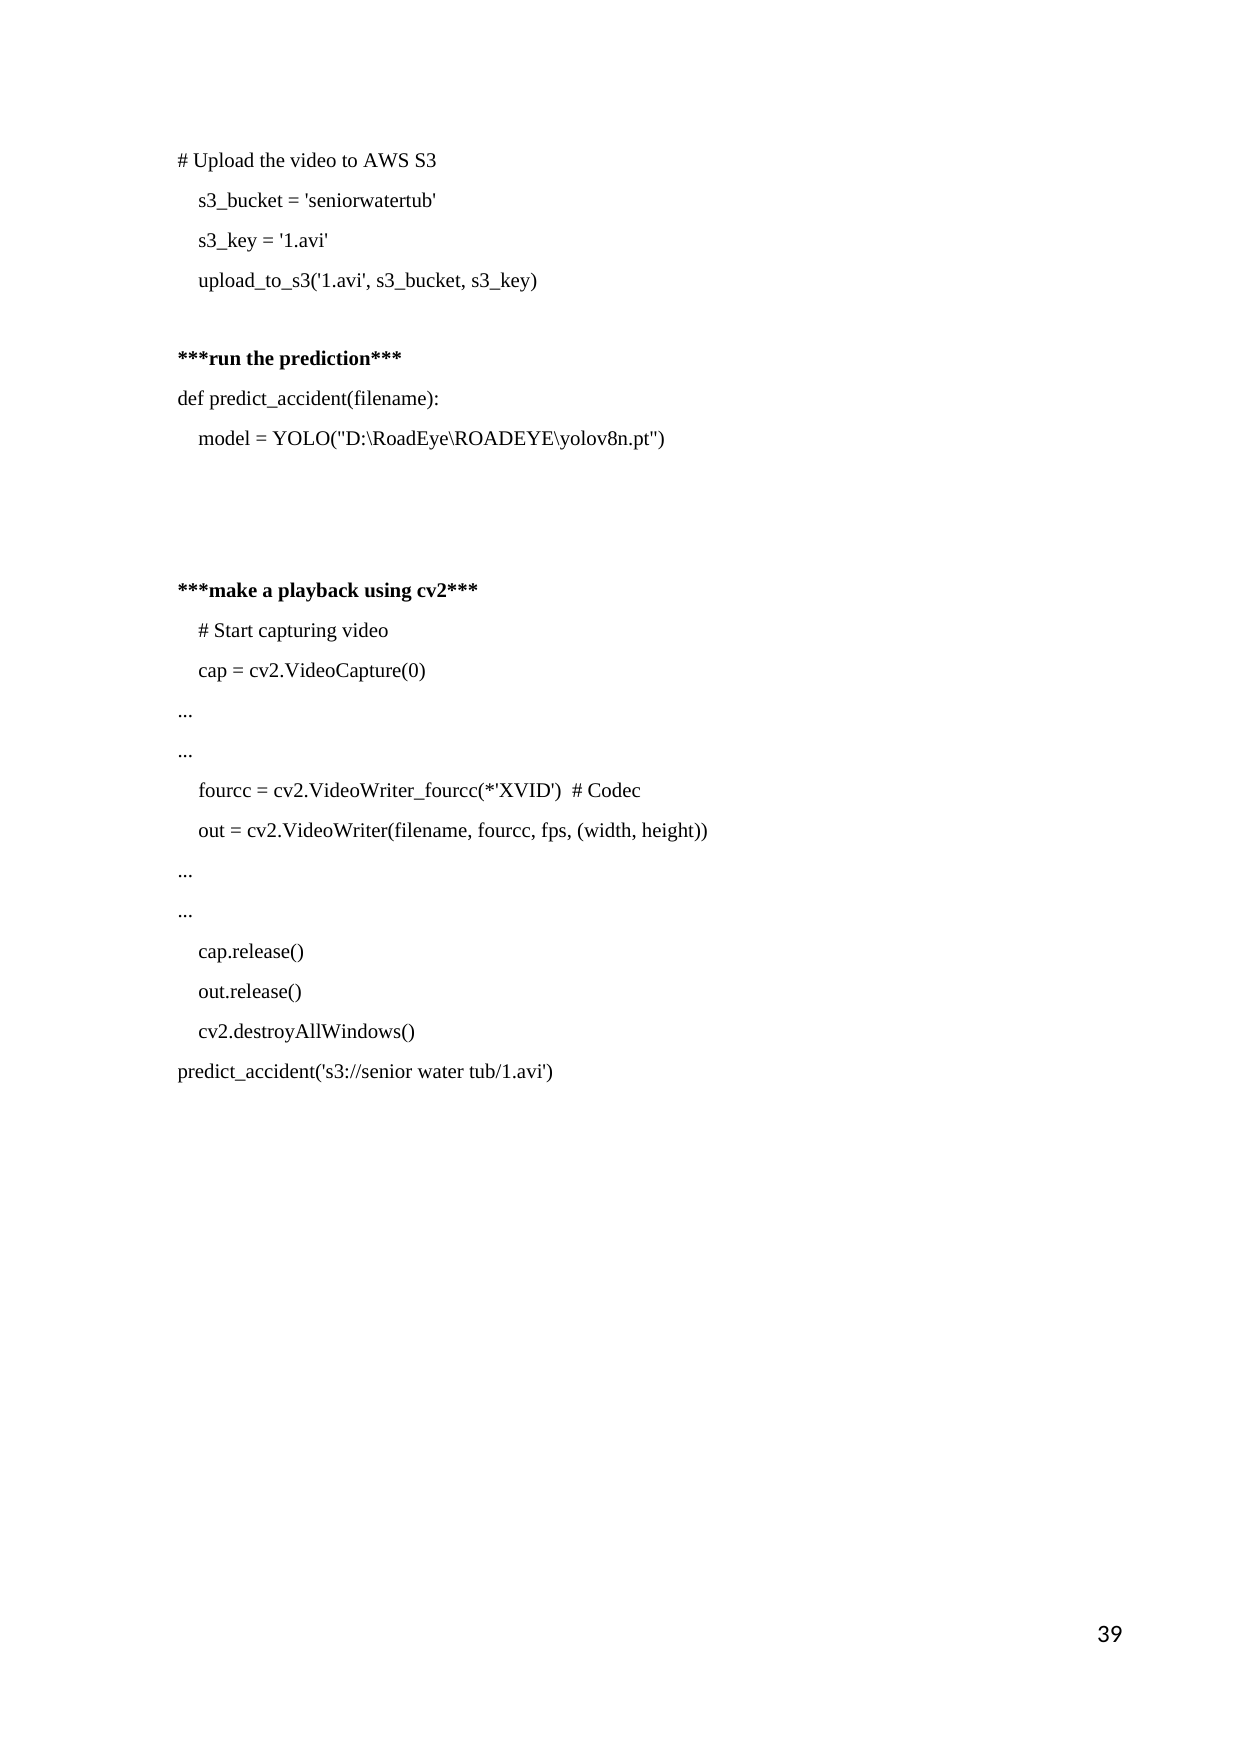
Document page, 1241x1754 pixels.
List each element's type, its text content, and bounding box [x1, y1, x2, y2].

text def predict_accident(filename): [177, 386, 1122, 409]
text ... [177, 738, 1122, 762]
text s3_key = '1.avi' [177, 228, 1122, 252]
text out = cv2.VideoWriter(filename, fourcc, fps, (width, height)) [177, 818, 1122, 842]
text upload_to_s3('1.avi', s3_bucket, s3_key) [177, 268, 1122, 292]
text fourcc = cv2.VideoWriter_fourcc(*'XVID') # Codec [177, 778, 1122, 802]
text ... [177, 858, 1122, 882]
text cv2.destroyAllWindows() [177, 1019, 1122, 1043]
text ***run the prediction*** [177, 345, 1122, 369]
text model = YOLO("D:\RoadEye\ROADEYE\yolov8n.pt") [177, 426, 1122, 450]
text s3_bucket = 'seniorwatertub' [177, 188, 1122, 212]
text cap = cv2.VideoCapture(0) [177, 658, 1122, 682]
text ... [177, 898, 1122, 922]
text # Start capturing video [177, 618, 1122, 642]
text cap.release() [177, 938, 1122, 963]
text ... [177, 698, 1122, 722]
text ***make a playback using cv2*** [177, 578, 1122, 602]
text # Upload the video to AWS S3 [177, 148, 1122, 172]
text out.release() [177, 979, 1122, 1003]
text predict_accident('s3://senior water tub/1.avi') [177, 1059, 1122, 1083]
